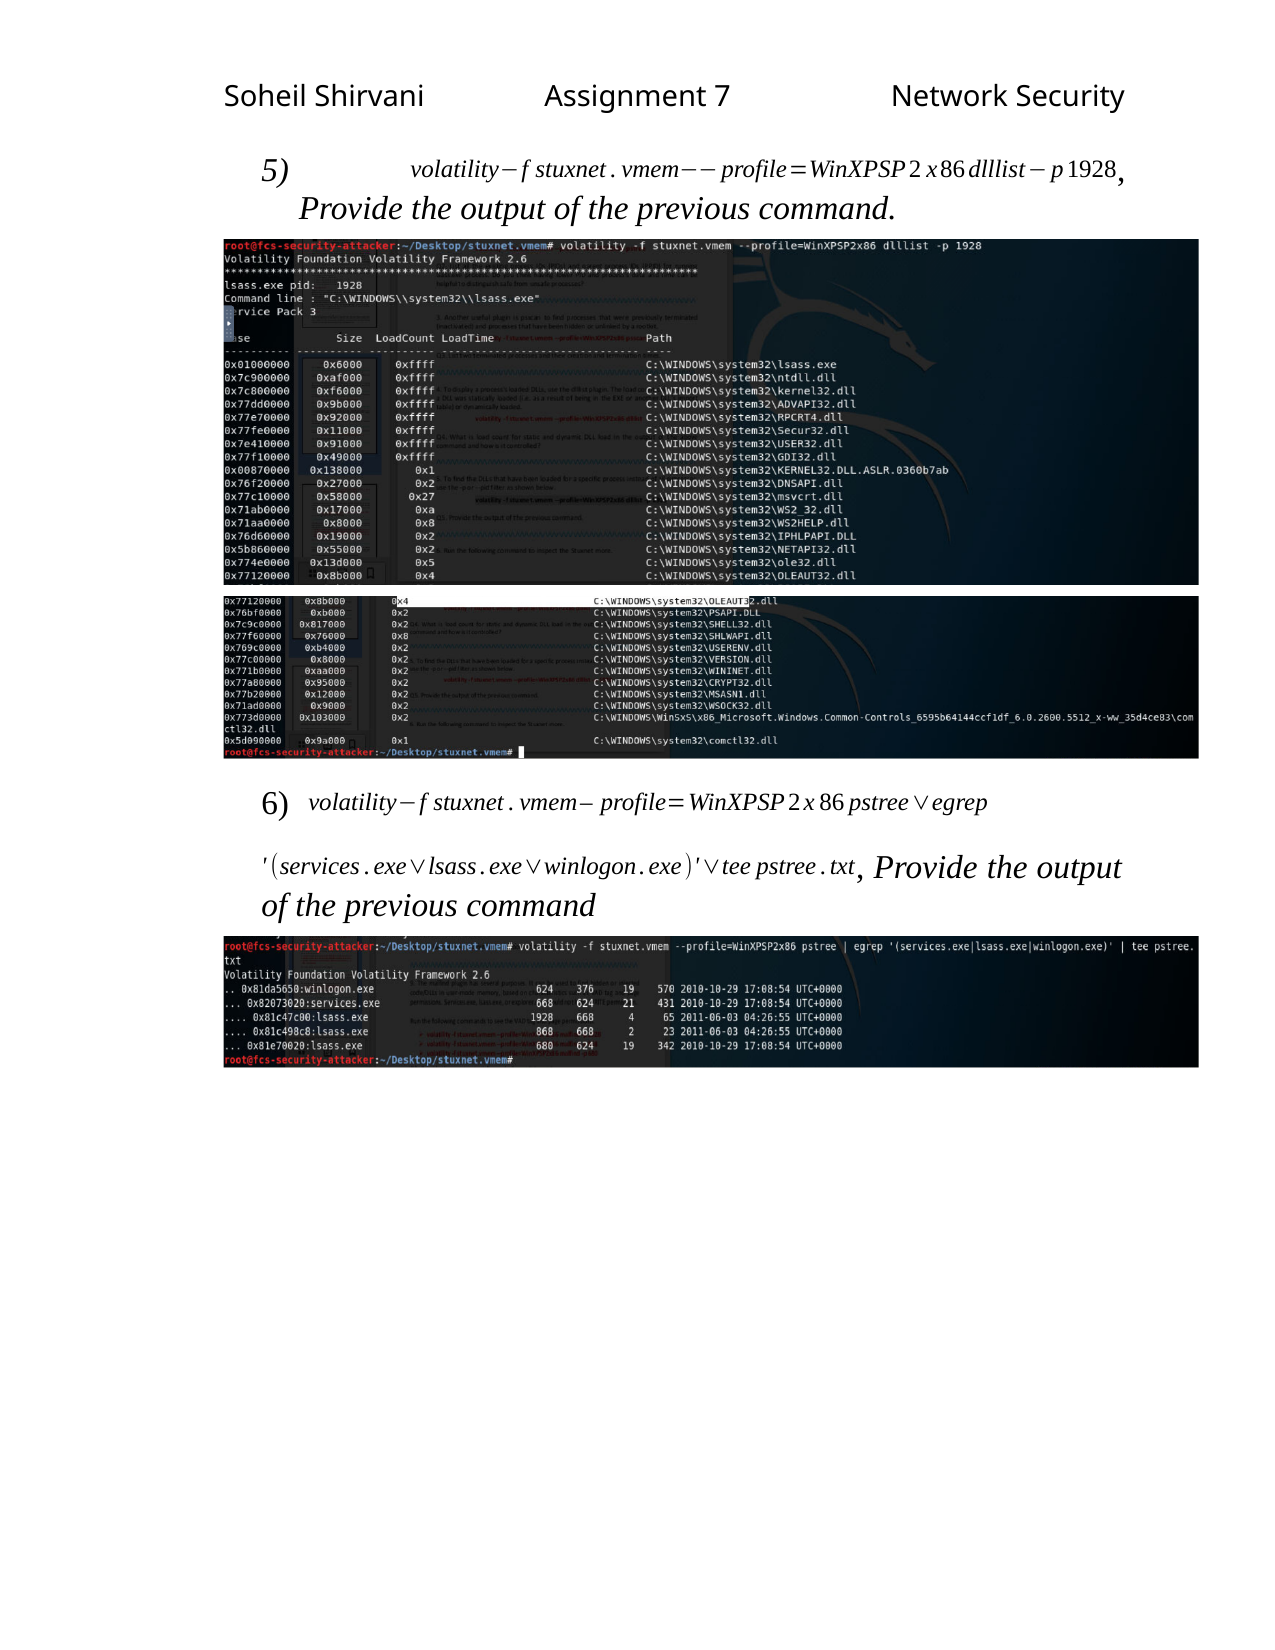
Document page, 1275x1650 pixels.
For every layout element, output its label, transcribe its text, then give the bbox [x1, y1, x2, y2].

subtitle , Provide the output of the previous command. [261, 150, 1125, 227]
picture [223, 936, 1199, 1068]
picture [223, 596, 1199, 759]
picture [223, 239, 1199, 585]
subtitle , Provide the output of the previous command [261, 847, 1125, 924]
